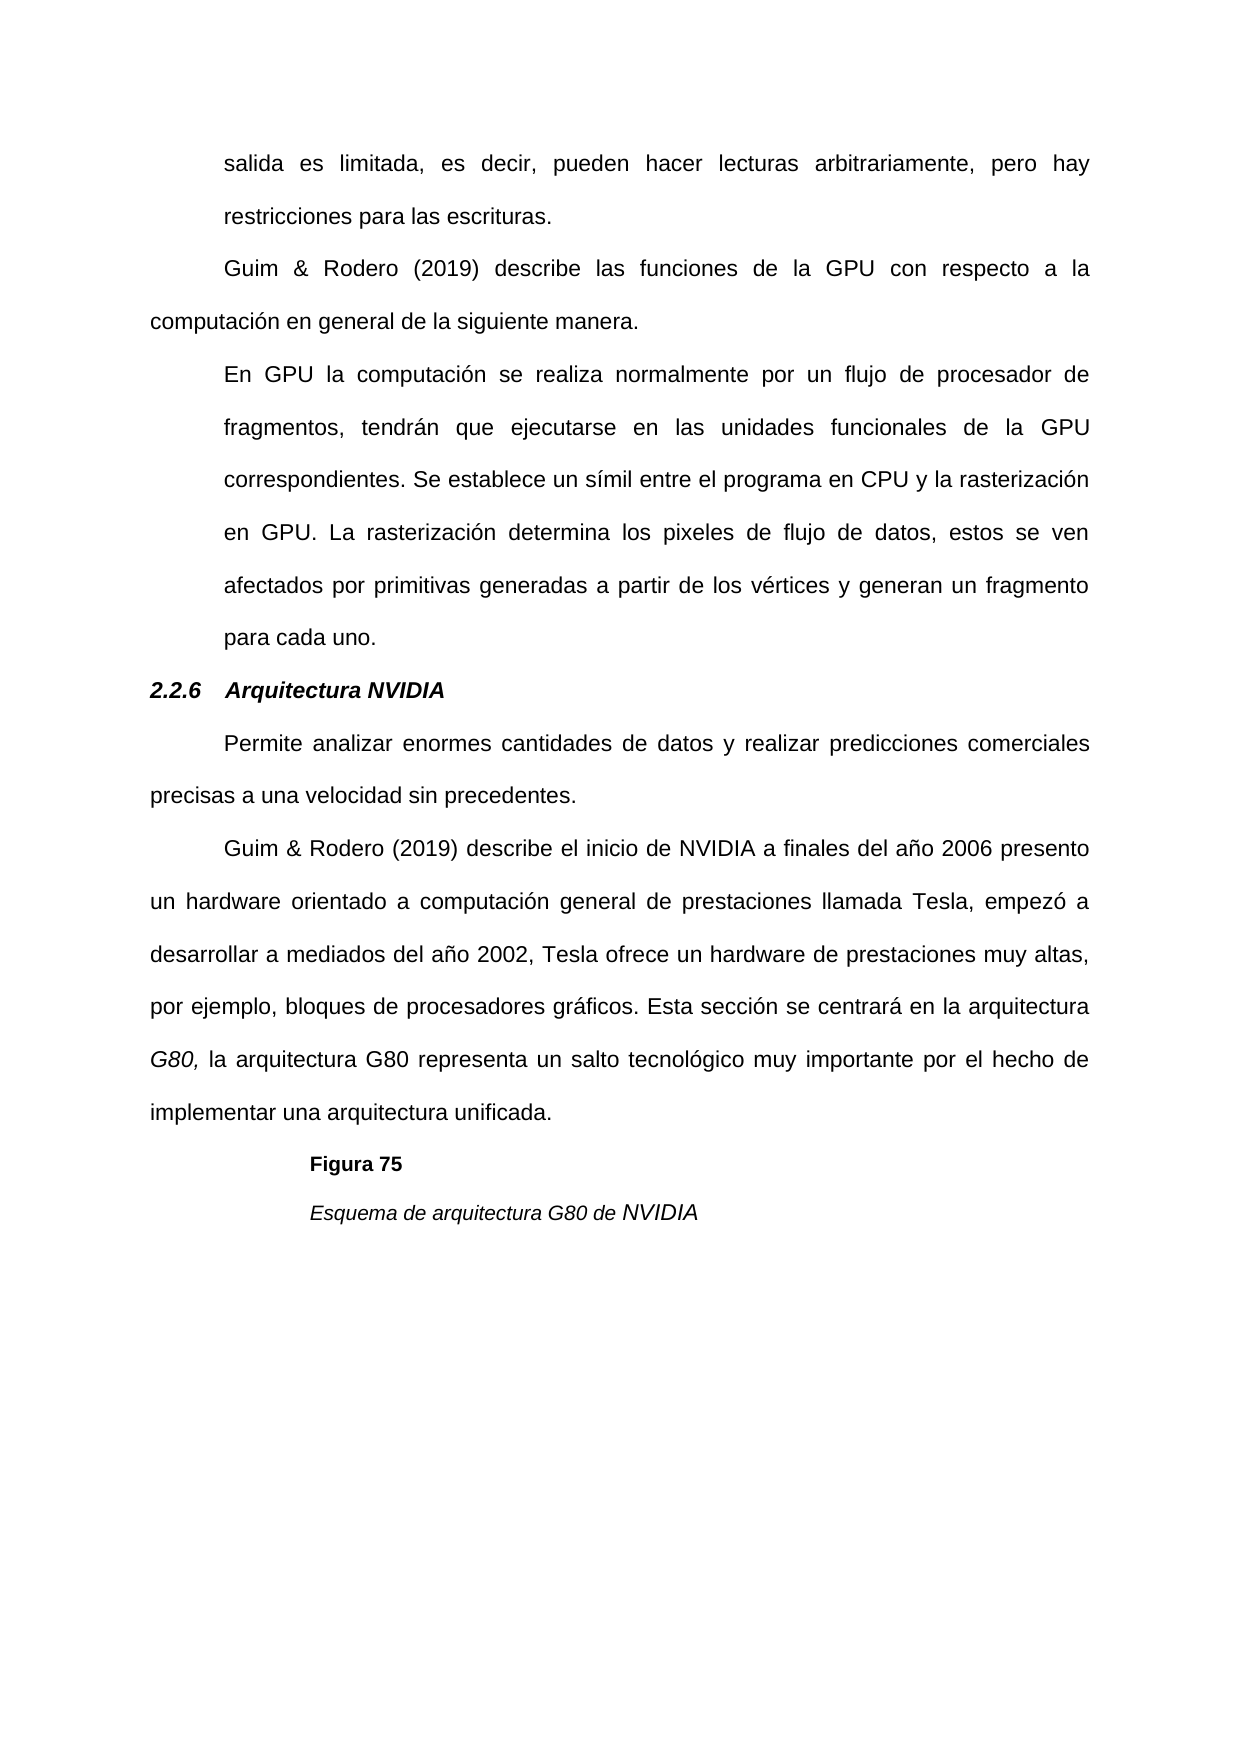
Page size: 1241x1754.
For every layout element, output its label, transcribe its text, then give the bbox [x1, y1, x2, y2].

text Figura 75 [309, 1151, 1090, 1175]
text Guim & Rodero (2019) describe las funciones de la GPU con respecto a la computación en general de la siguiente manera. [150, 255, 1090, 334]
subtitle Arquitectura NVIDIA [150, 677, 1090, 703]
text Esquema de arquitectura G80 de NVIDIA [309, 1199, 1090, 1226]
text En GPU la computación se realiza normalmente por un flujo de procesador de fragmentos, tendrán que ejecutarse en las unidades funcionales de la GPU correspondientes. Se establece un símil entre el programa en CPU y la rasterización en GPU. La rasterización determina los pixeles de flujo de datos, estos se ven afectados por primitivas generadas a partir de los vértices y generan un fragmento para cada uno. [224, 361, 1090, 651]
text Permite analizar enormes cantidades de datos y realizar predicciones comerciales precisas a una velocidad sin precedentes. [150, 730, 1090, 809]
text Guim & Rodero (2019) describe el inicio de NVIDIA a finales del año 2006 presento un hardware orientado a computación general de prestaciones llamada Tesla, empezó a desarrollar a mediados del año 2002, Tesla ofrece un hardware de prestaciones muy altas, por ejemplo, bloques de procesadores gráficos. Esta sección se centrará en la arquitectura G80, la arquitectura G80 representa un salto tecnológico muy importante por el hecho de implementar una arquitectura unificada. [150, 835, 1090, 1125]
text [224, 150, 1090, 229]
